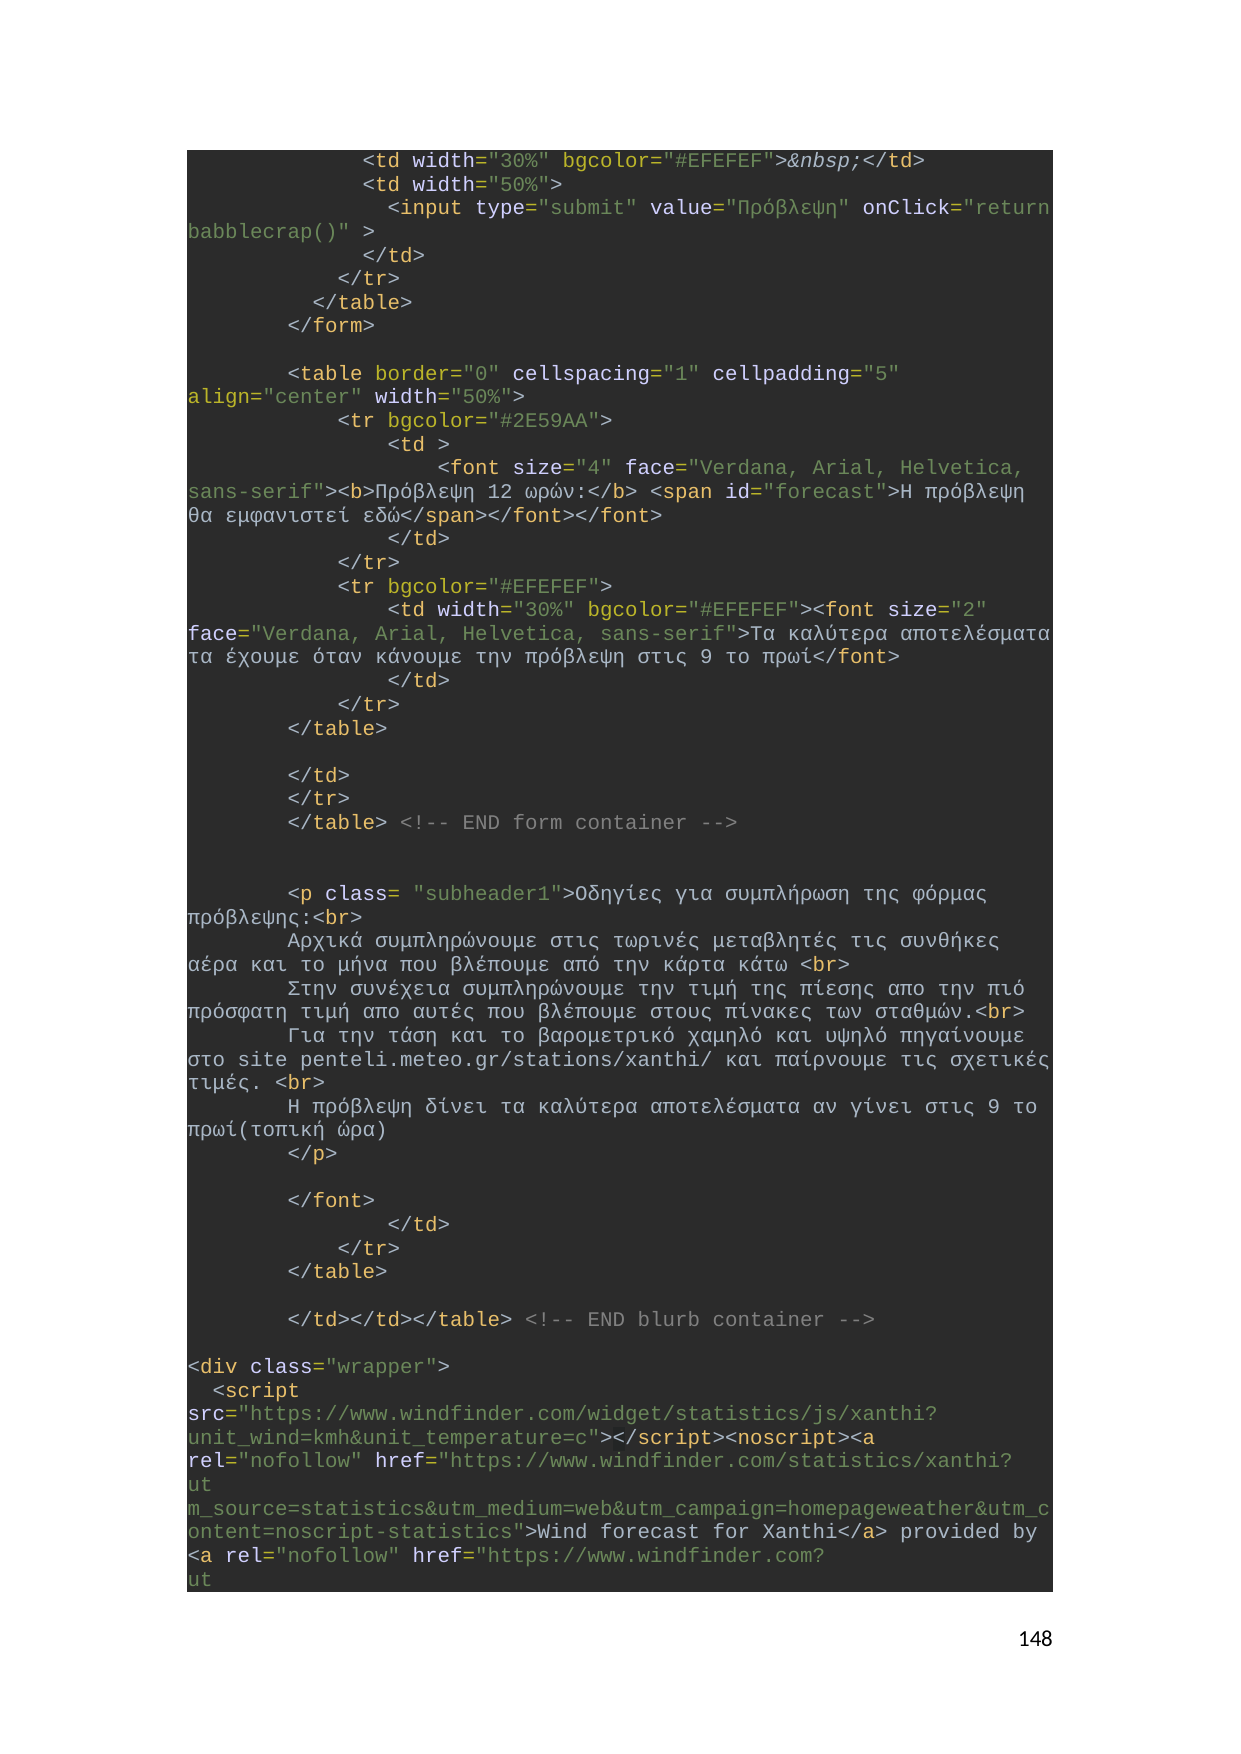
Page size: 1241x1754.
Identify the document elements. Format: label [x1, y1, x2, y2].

text [187, 150, 1053, 1592]
